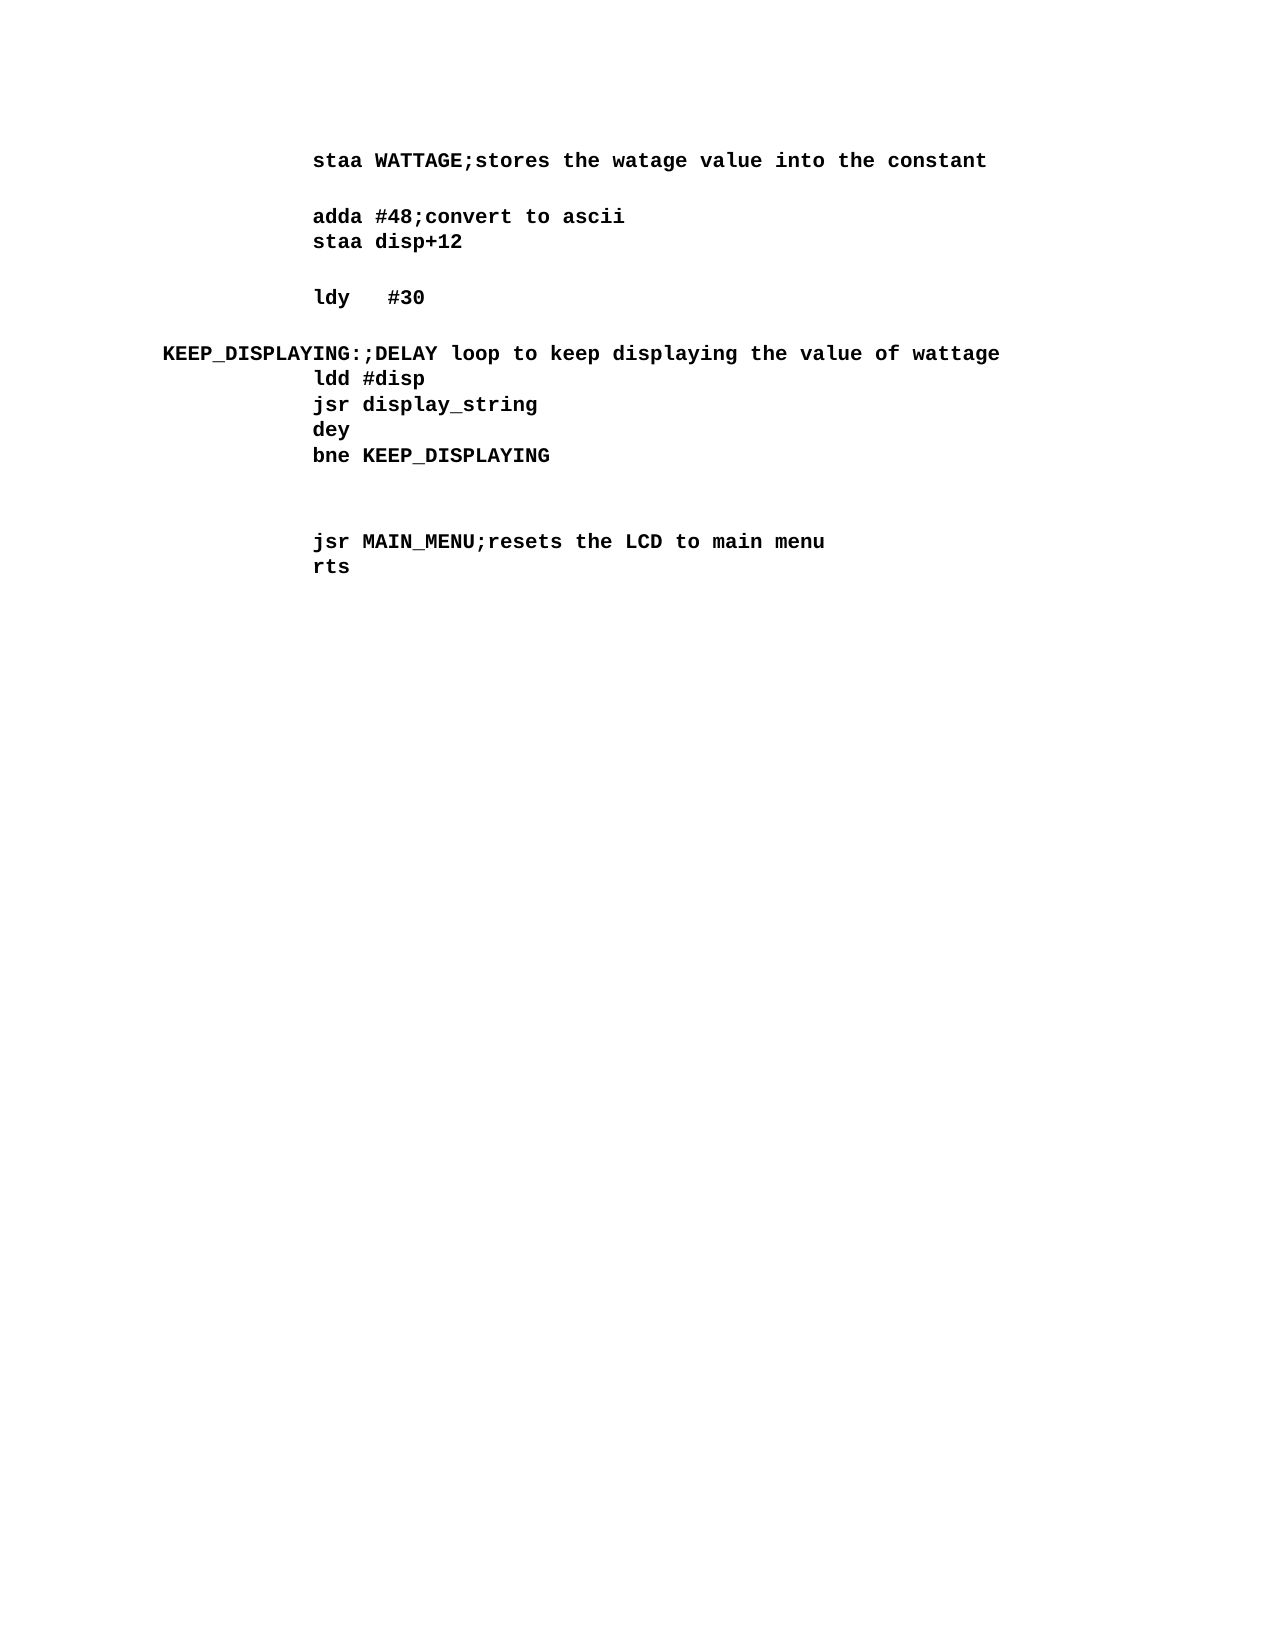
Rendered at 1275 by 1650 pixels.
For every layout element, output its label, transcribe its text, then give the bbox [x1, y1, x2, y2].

text adda #48;convert to ascii [150, 206, 1125, 229]
text staa disp+12 [150, 231, 1125, 255]
text jsr MAIN_MENU;resets the LCD to main menu [150, 531, 1125, 554]
text ldy #30 [150, 287, 1125, 311]
text bne KEEP_DISPLAYING [150, 445, 1125, 468]
text rts [150, 556, 1125, 580]
text dey [150, 419, 1125, 443]
text staa WATTAGE;stores the watage value into the constant [150, 150, 1125, 174]
text KEEP_DISPLAYING:;DELAY loop to keep displaying the value of wattage [150, 343, 1125, 366]
text jsr display_string [150, 394, 1125, 417]
text ldd #disp [150, 368, 1125, 392]
